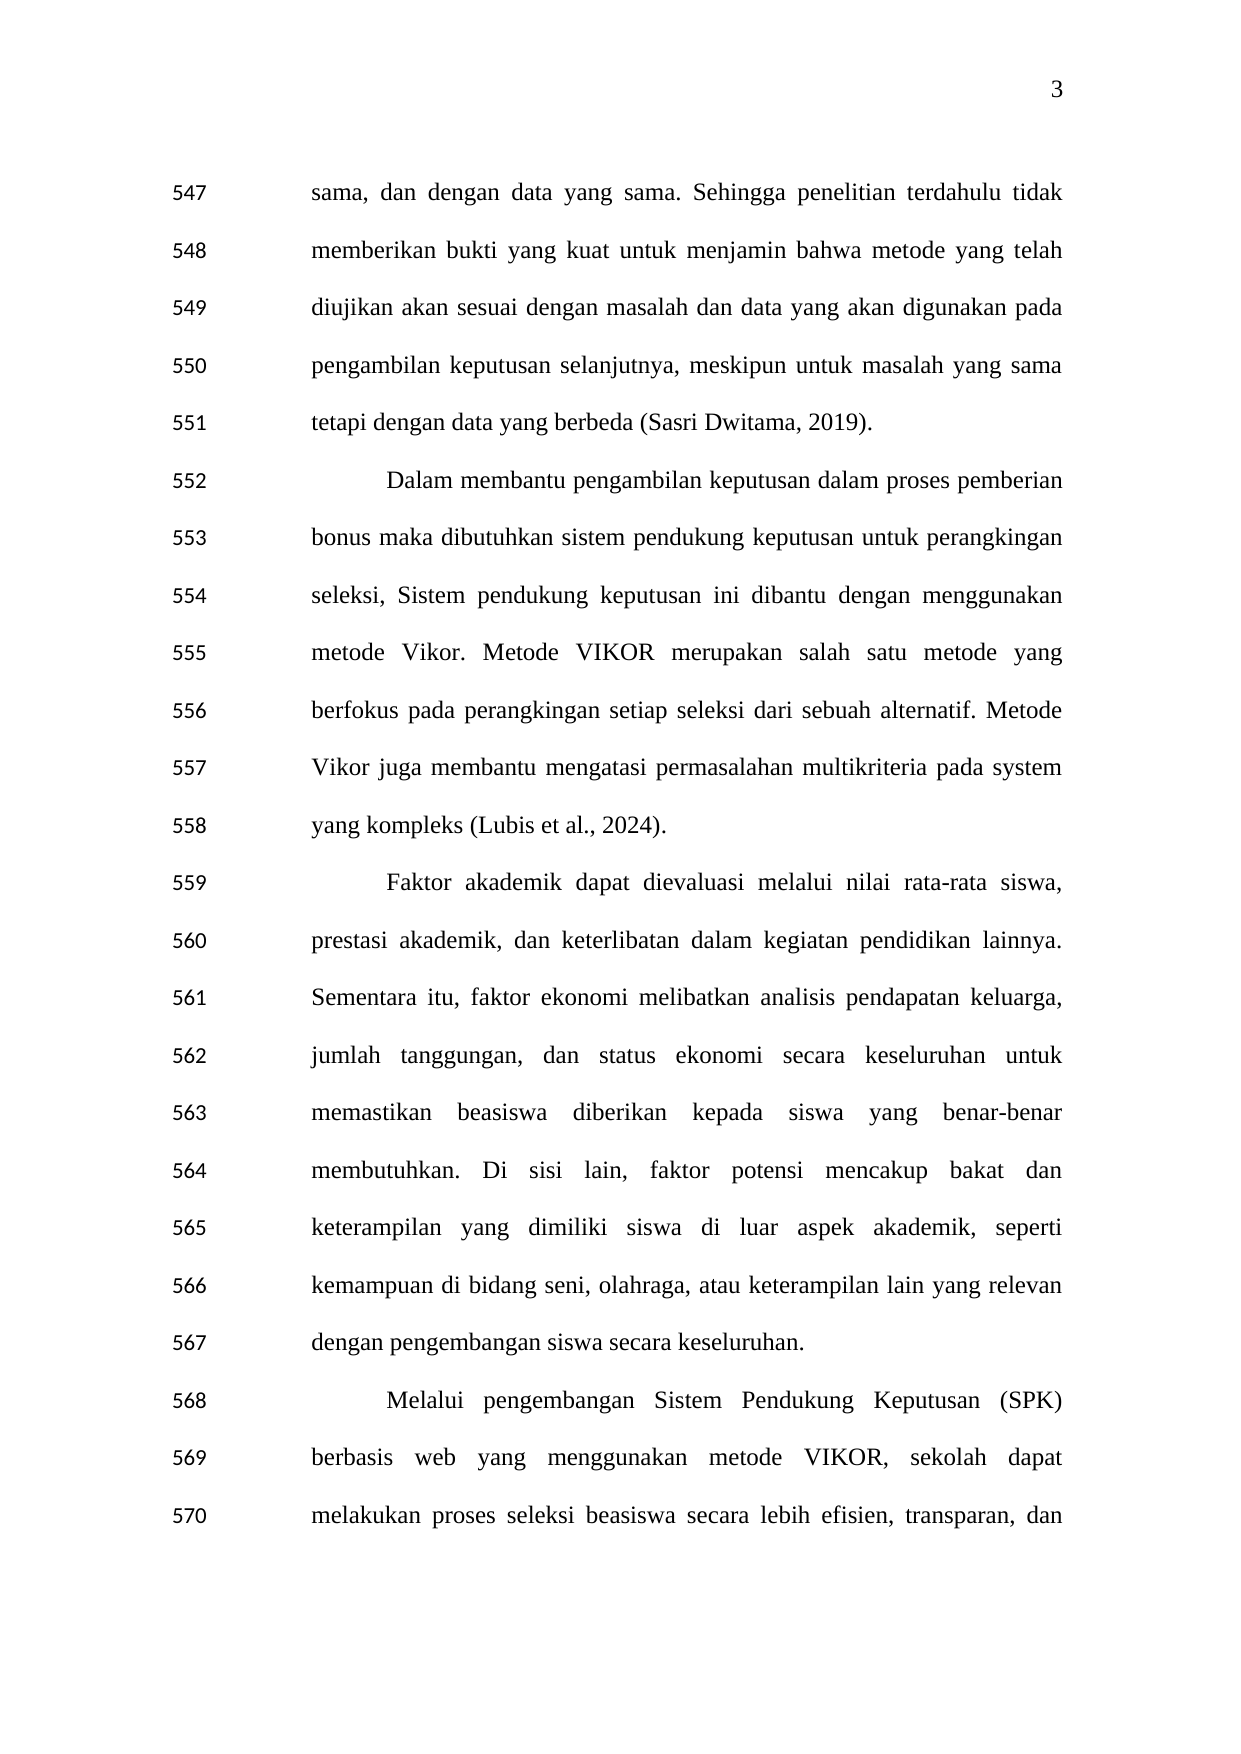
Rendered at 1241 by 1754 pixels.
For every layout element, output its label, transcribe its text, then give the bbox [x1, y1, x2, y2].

text Dalam membantu pengambilan keputusan dalam proses pemberian bonus maka dibutuhkan sistem pendukung keputusan untuk perangkingan seleksi, Sistem pendukung keputusan ini dibantu dengan menggunakan metode Vikor. Metode VIKOR merupakan salah satu metode yang berfokus pada perangkingan setiap seleksi dari sebuah alternatif. Metode Vikor juga membantu mengatasi permasalahan multikriteria pada system yang kompleks . [311, 465, 1063, 838]
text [311, 177, 1063, 436]
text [311, 1385, 1063, 1528]
text Faktor akademik dapat dievaluasi melalui nilai rata-rata siswa, prestasi akademik, dan keterlibatan dalam kegiatan pendidikan lainnya. Sementara itu, faktor ekonomi melibatkan analisis pendapatan keluarga, jumlah tanggungan, dan status ekonomi secara keseluruhan untuk memastikan beasiswa diberikan kepada siswa yang benar-benar membutuhkan. Di sisi lain, faktor potensi mencakup bakat dan keterampilan yang dimiliki siswa di luar aspek akademik, seperti kemampuan di bidang seni, olahraga, atau keterampilan lain yang relevan dengan pengembangan siswa secara keseluruhan. [311, 867, 1063, 1356]
